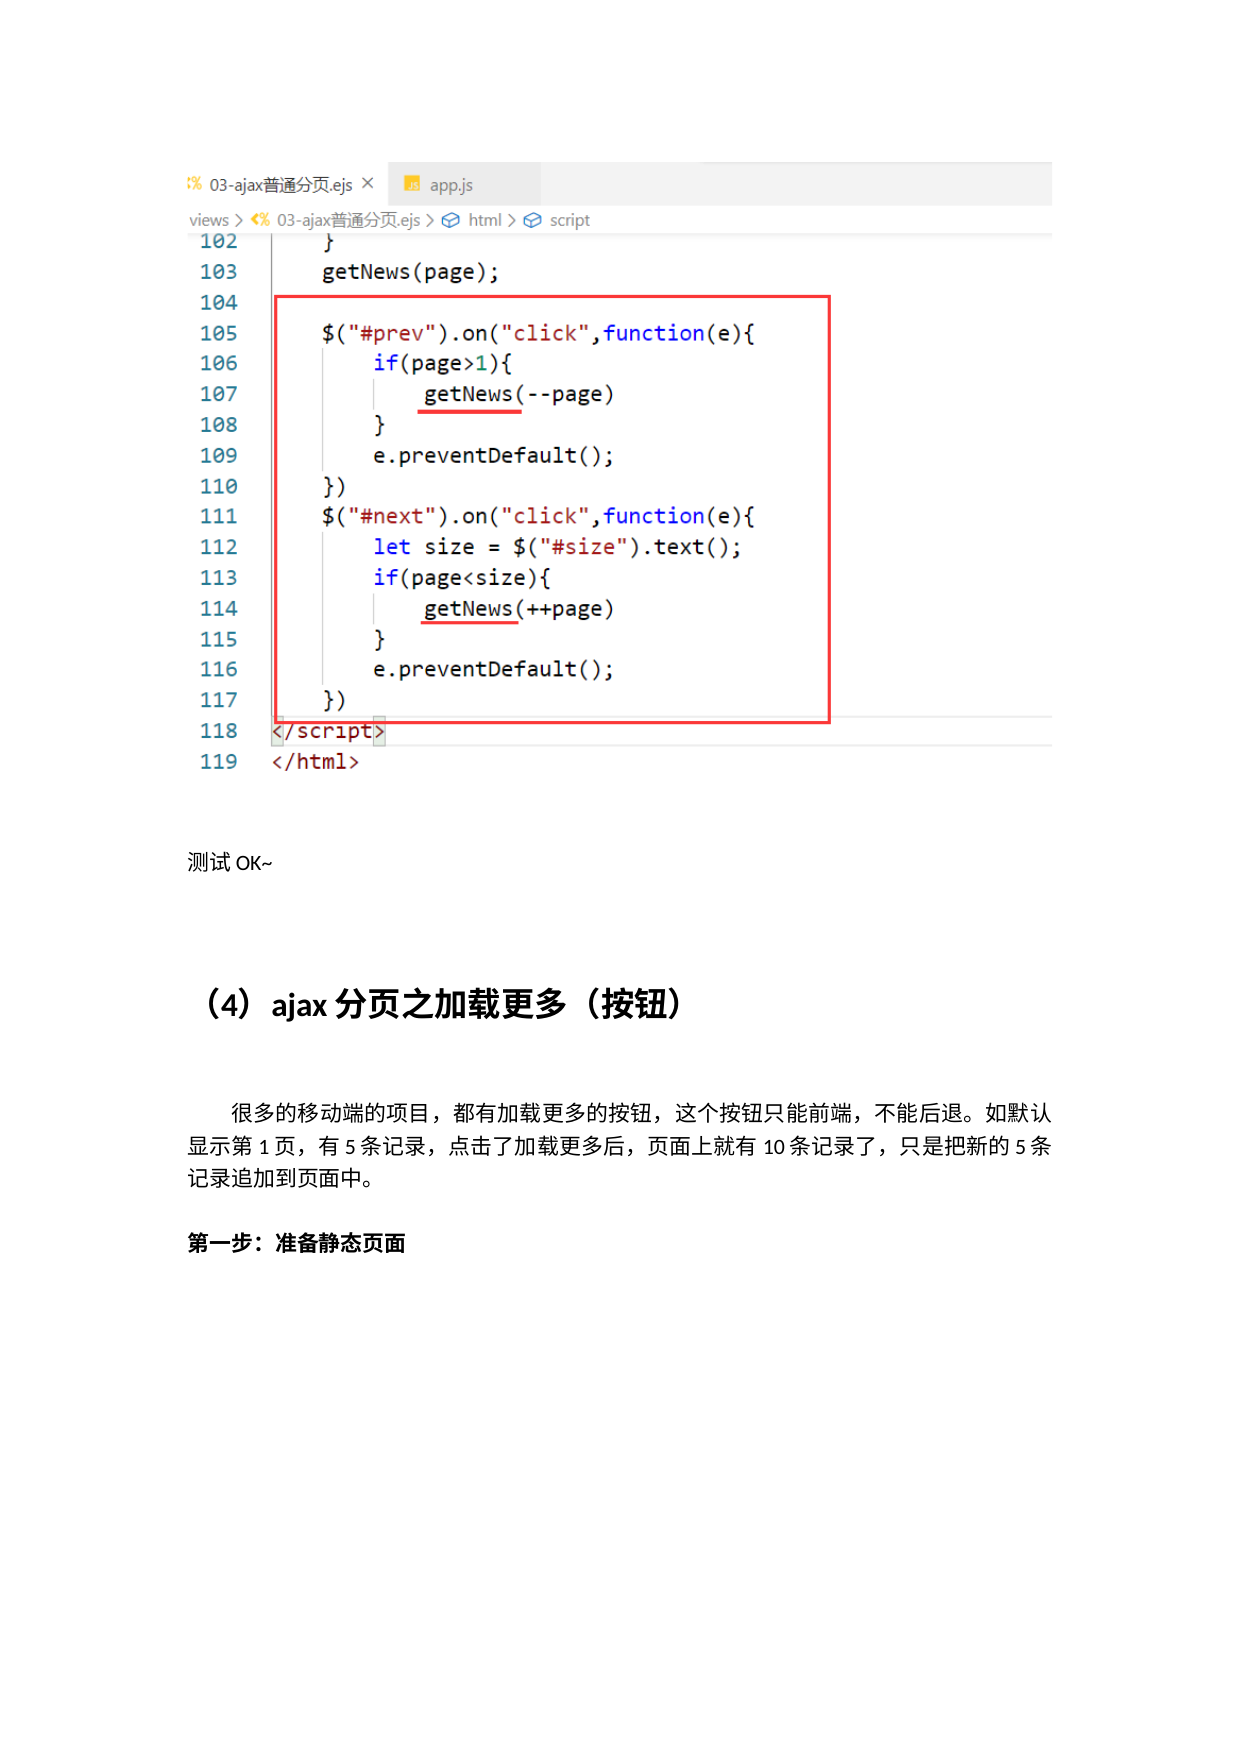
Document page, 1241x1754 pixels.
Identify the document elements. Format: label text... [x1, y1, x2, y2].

subtitle ajax分页之加载更多（按钮） [187, 969, 1053, 1034]
text 第一步：准备静态页面 [187, 1226, 1053, 1258]
text 很多的移动端的项目，都有加载更多的按钮，这个按钮只能前端，不能后退。如默认显示第1页，有5条记录，点击了加载更多后，页面上就有10条记录了，只是把新的5条记录追加到页面中。 [187, 1096, 1053, 1193]
picture [187, 162, 1053, 788]
text 测试OK~ [187, 844, 1053, 877]
